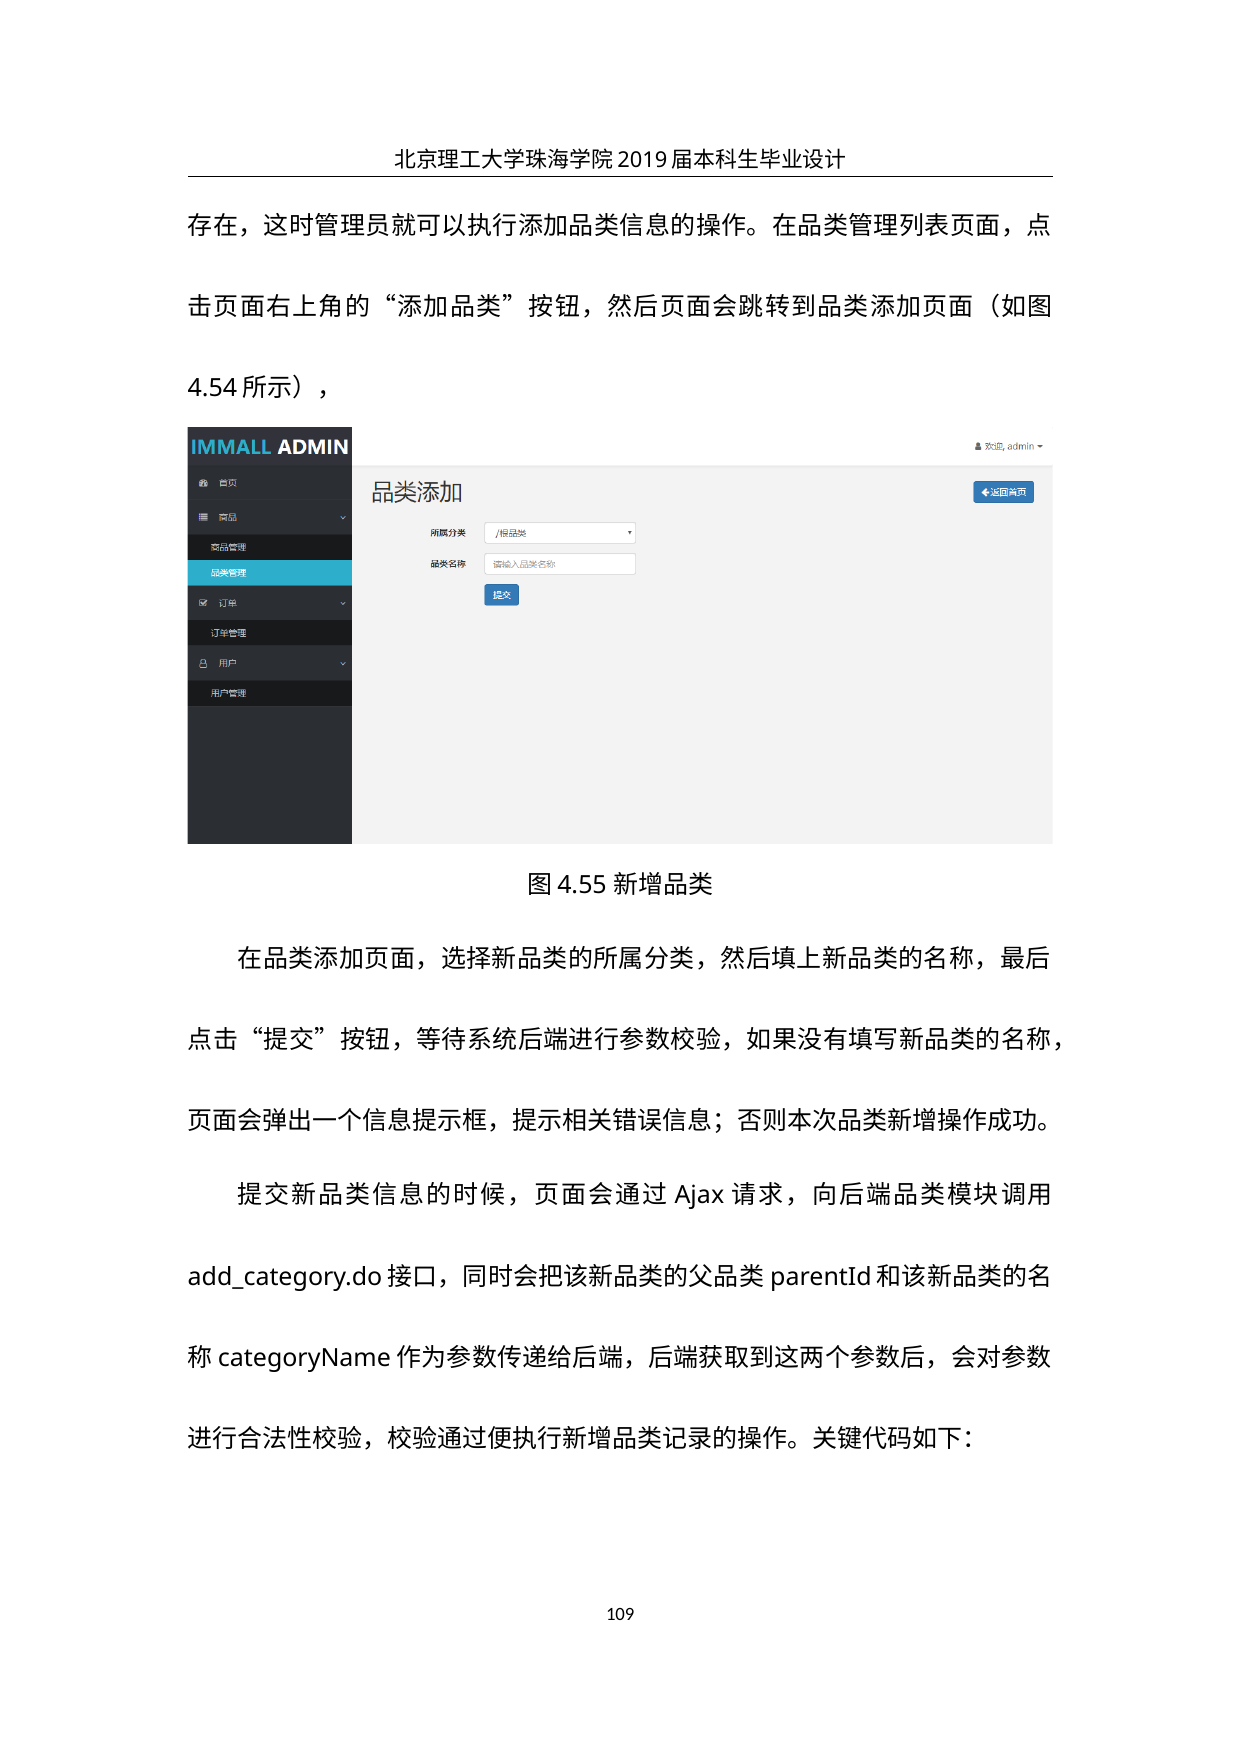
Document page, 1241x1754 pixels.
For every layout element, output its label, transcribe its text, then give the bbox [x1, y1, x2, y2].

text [187, 191, 1053, 418]
text 图4.55 新增品类 [187, 850, 1053, 915]
text 提交新品类信息的时候，页面会通过Ajax请求，向后端品类模块调用add_category.do接口，同时会把该新品类的父品类parentId和该新品类的名称categoryName作为参数传递给后端，后端获取到这两个参数后，会对参数进行合法性校验，校验通过便执行新增品类记录的操作。关键代码如下： [187, 1161, 1053, 1469]
picture [187, 427, 1053, 844]
text 在品类添加页面，选择新品类的所属分类，然后填上新品类的名称，最后点击“提交”按钮，等待系统后端进行参数校验，如果没有填写新品类的名称，页面会弹出一个信息提示框，提示相关错误信息；否则本次品类新增操作成功。 [187, 924, 1053, 1151]
